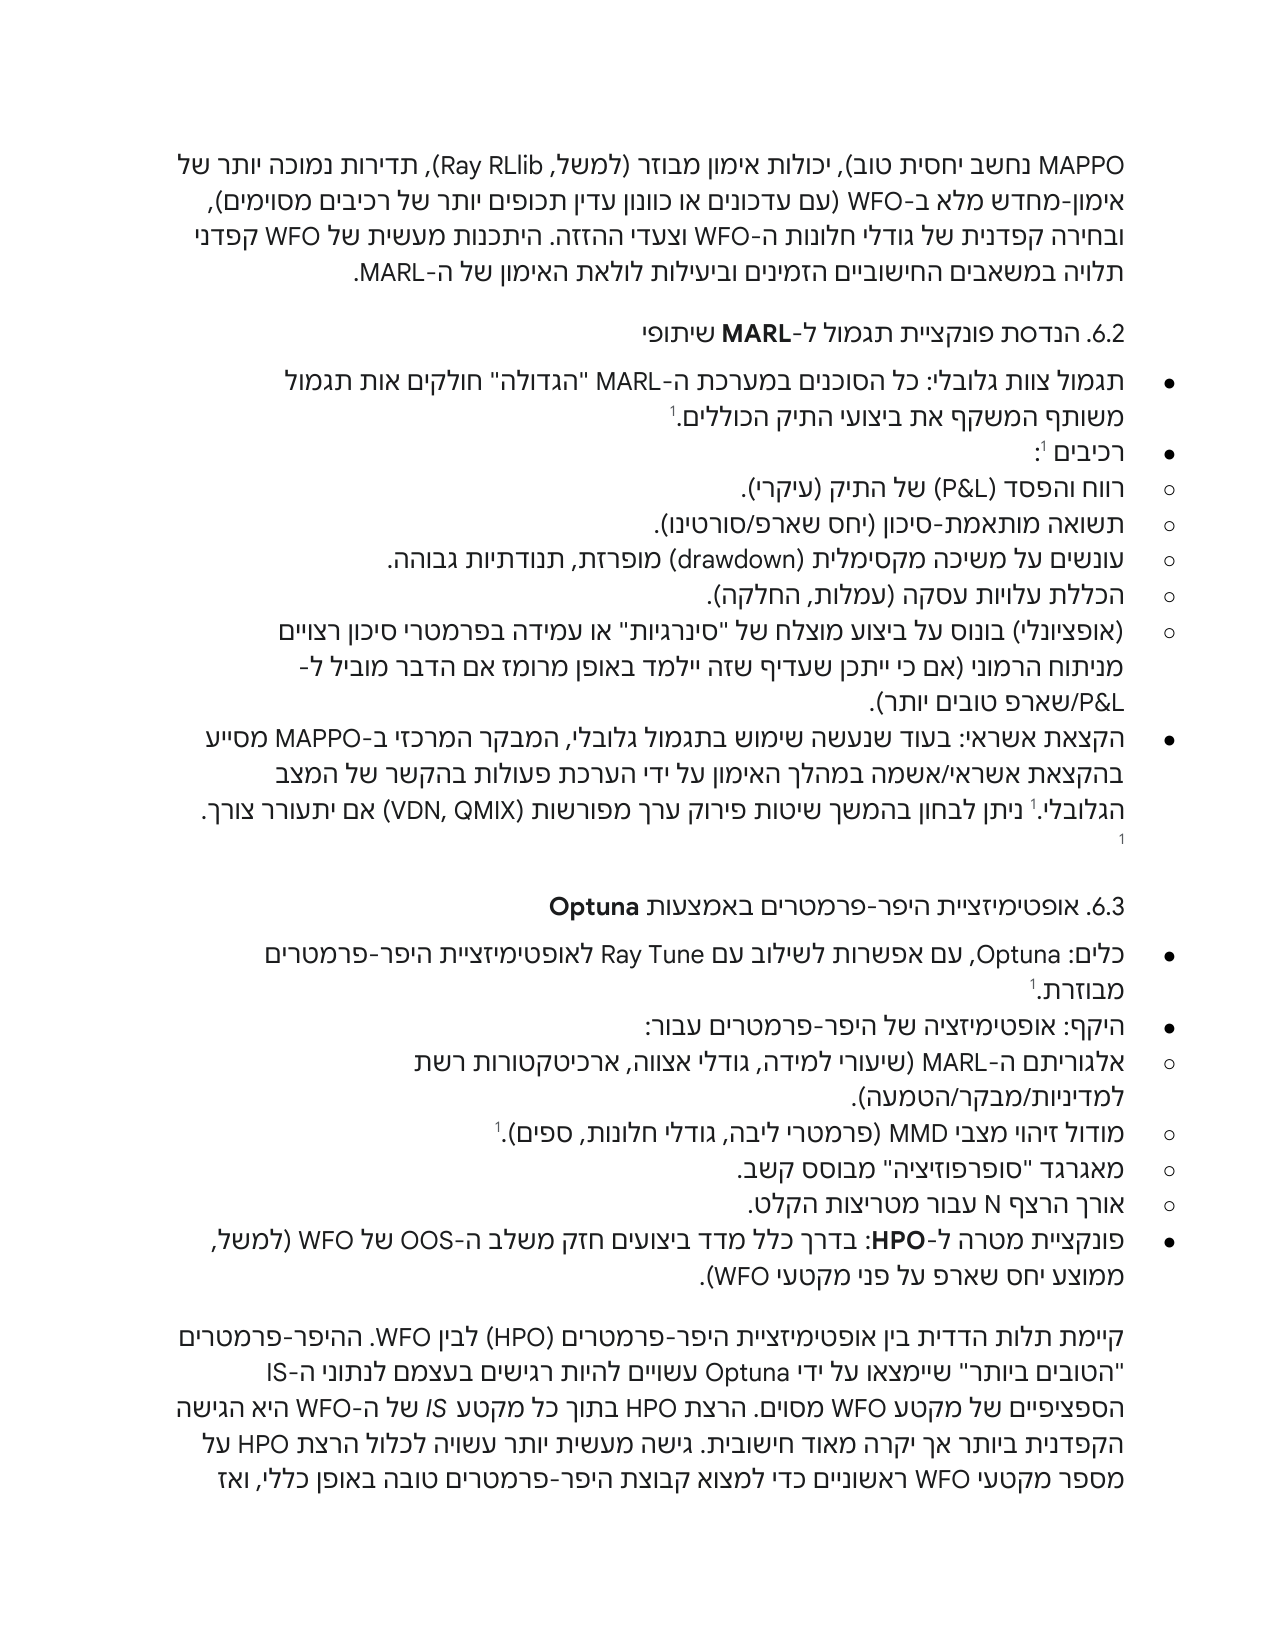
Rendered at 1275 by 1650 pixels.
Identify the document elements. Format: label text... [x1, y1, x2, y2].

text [150, 150, 1125, 288]
list (אופציונלי) בונוס על ביצוע מוצלח של "סינרגיות" או עמידה בפרמטרי סיכון רצויים מניתוח הרמוני (אם כי ייתכן שעדיף שזה יילמד באופן מרומז אם הדבר מוביל ל-P&L/שארפ טובים יותר). [241, 616, 1162, 719]
list מאגרגד "סופרפוזיציה" מבוסס קשב. [241, 1154, 1162, 1185]
list מודול זיהוי מצבי MMD (פרמטרי ליבה, גודלי חלונות, ספים).1 [241, 1118, 1162, 1149]
list תגמול צוות גלובלי: כל הסוכנים במערכת ה-MARL "הגדולה" חולקים אות תגמול משותף המשקף את ביצועי התיק הכוללים.1 [198, 366, 1162, 433]
list תשואה מותאמת-סיכון (יחס שארפ/סורטינו). [241, 509, 1162, 540]
list הכללת עלויות עסקה (עמלות, החלקה). [241, 581, 1162, 612]
list עונשים על משיכה מקסימלית (drawdown) מופרזת, תנודתיות גבוהה. [241, 545, 1162, 576]
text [150, 1322, 1125, 1496]
list כלים: Optuna, עם אפשרות לשילוב עם Ray Tune לאופטימיזציית היפר-פרמטרים מבוזרת.1 [198, 939, 1162, 1007]
subtitle 6.3. אופטימיזציית היפר-פרמטרים באמצעות Optuna [150, 891, 1125, 923]
subtitle 6.2. הנדסת פונקציית תגמול ל-MARL שיתופי [150, 318, 1125, 349]
list אלגוריתם ה-MARL (שיעורי למידה, גודלי אצווה, ארכיטקטורות רשת למדיניות/מבקר/הטמעה). [241, 1047, 1162, 1114]
list פונקציית מטרה ל-HPO: בדרך כלל מדד ביצועים חזק משלב ה-OOS של WFO (למשל, ממוצע יחס שארפ על פני מקטעי WFO). [198, 1225, 1162, 1292]
list היקף: אופטימיזציה של היפר-פרמטרים עבור: [198, 1011, 1162, 1042]
list רכיבים 1: [198, 438, 1162, 469]
list אורך הרצף N עבור מטריצות הקלט. [241, 1190, 1162, 1221]
list רווח והפסד (P&L) של התיק (עיקרי). [241, 473, 1162, 505]
list הקצאת אשראי: בעוד שנעשה שימוש בתגמול גלובלי, המבקר המרכזי ב-MAPPO מסייע בהקצאת אשראי/אשמה במהלך האימון על ידי הערכת פעולות בהקשר של המצב הגלובלי.1 ניתן לבחון בהמשך שיטות פירוק ערך מפורשות (VDN, QMIX) אם יתעורר צורך.1 [198, 723, 1162, 862]
